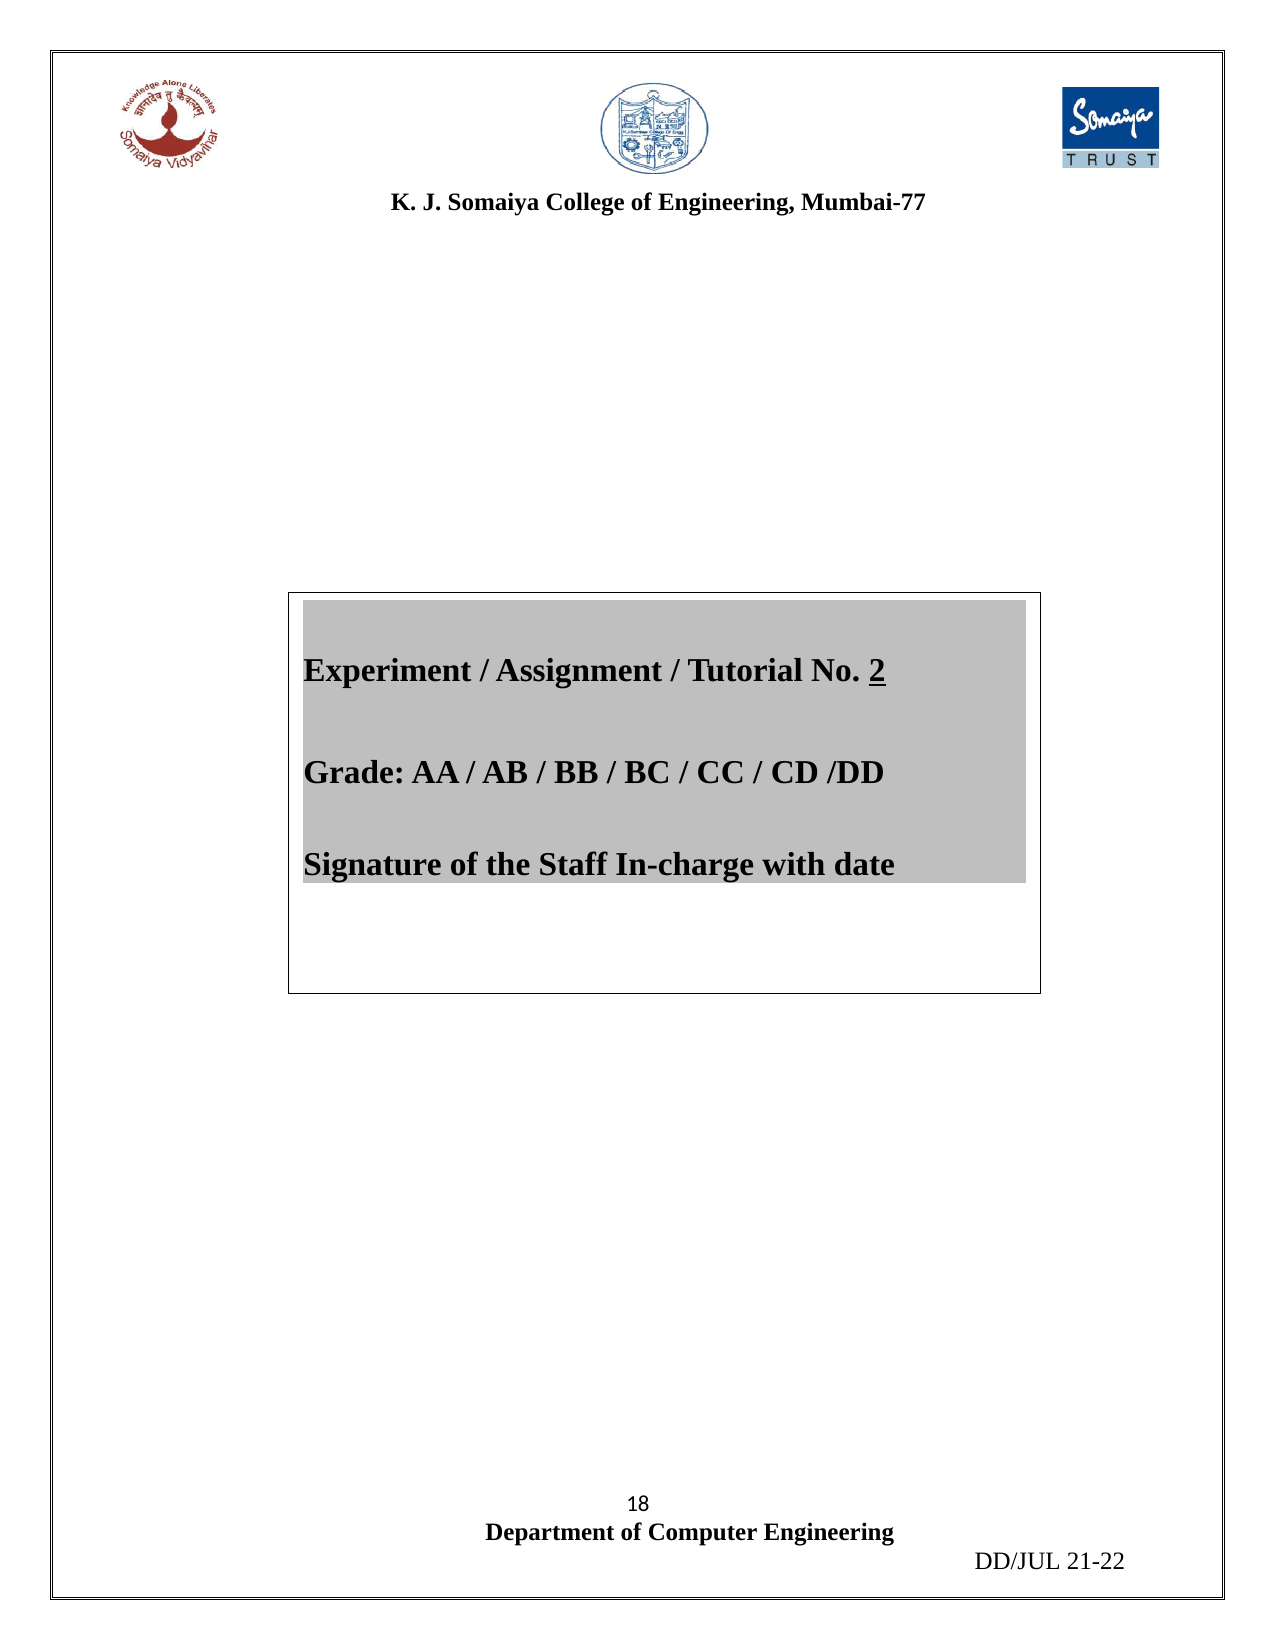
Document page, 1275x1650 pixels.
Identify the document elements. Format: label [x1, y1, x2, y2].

picture [1062, 87, 1160, 168]
picture [598, 79, 716, 176]
picture [120, 80, 218, 168]
